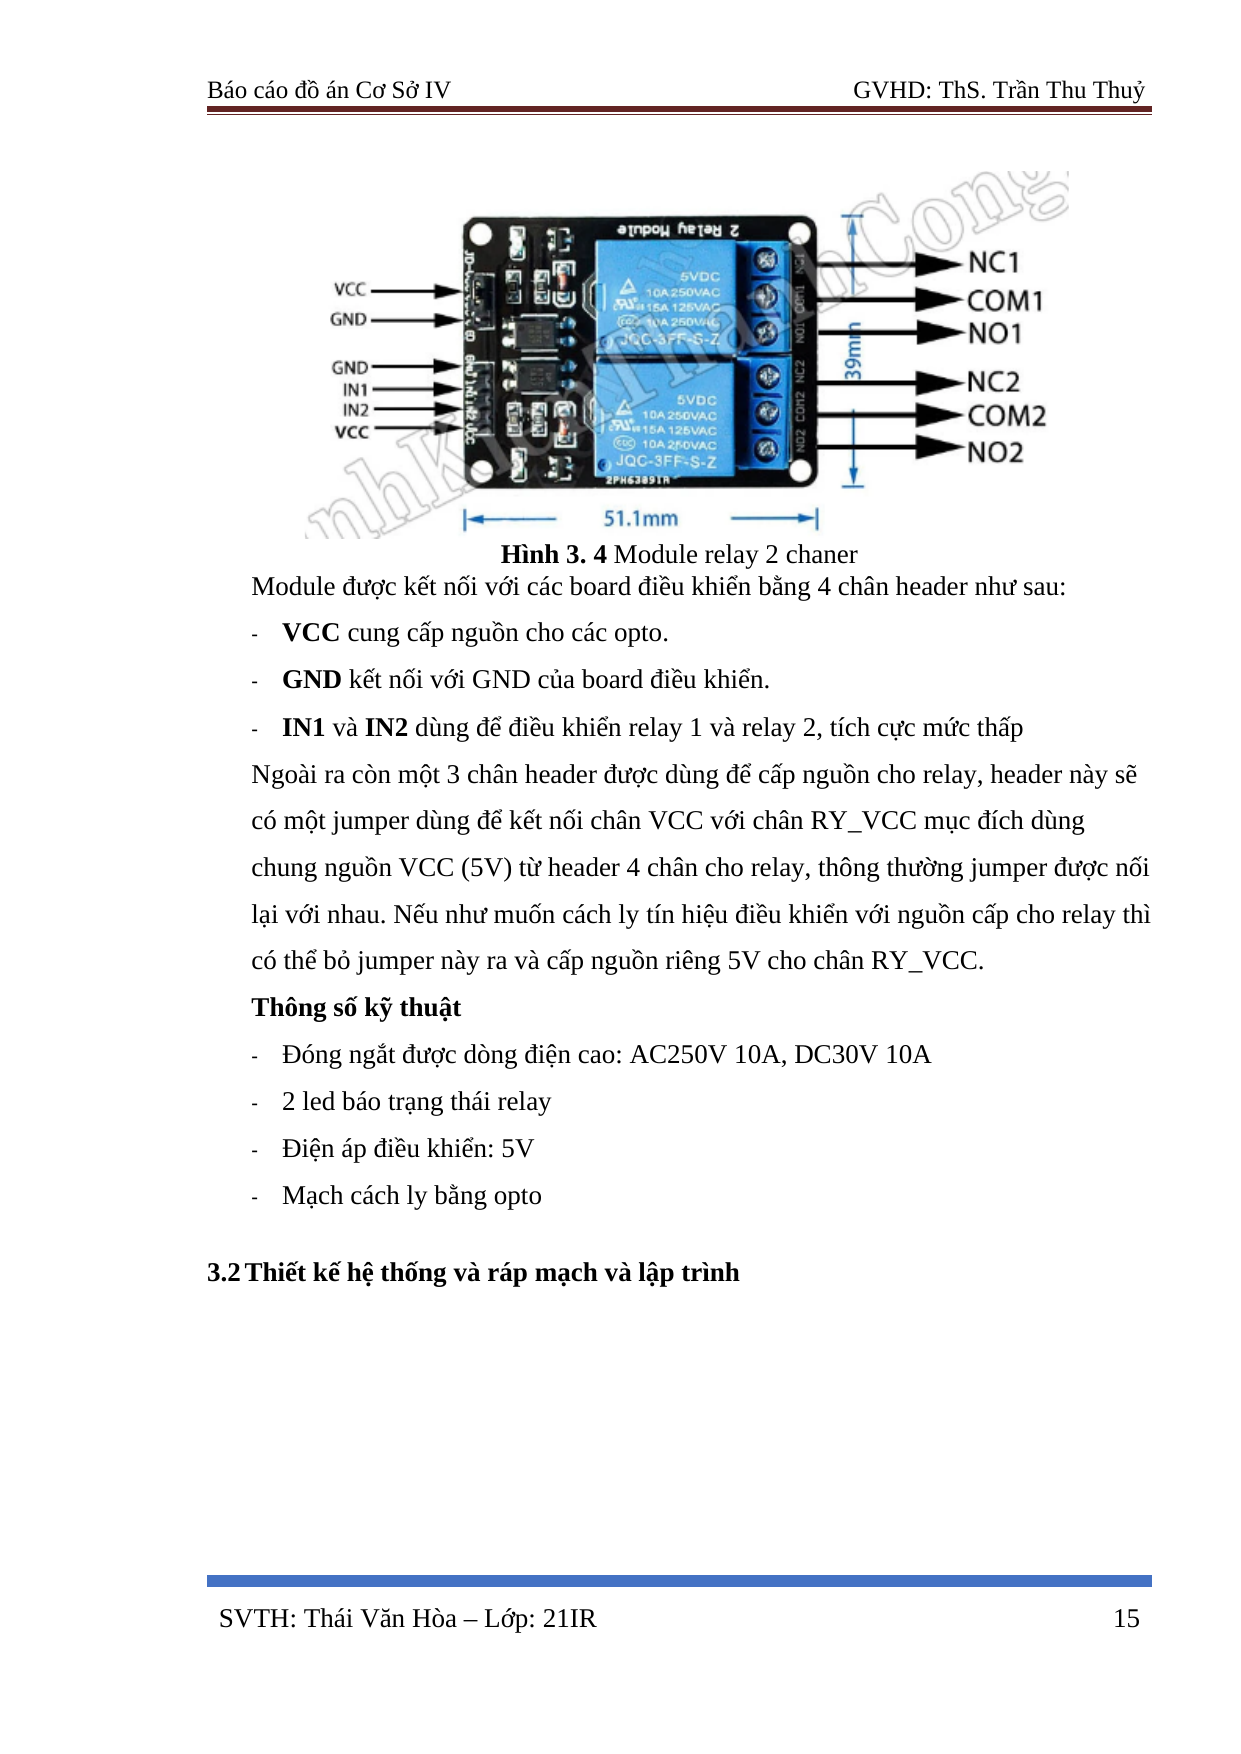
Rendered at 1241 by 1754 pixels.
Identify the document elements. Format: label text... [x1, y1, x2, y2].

list GND kết nối với GND của board điều khiển. [251, 663, 1152, 695]
list Mạch cách ly bằng opto [251, 1179, 1152, 1211]
text Thông số kỹ thuật [251, 991, 1152, 1022]
list 2 led báo trạng thái relay [251, 1085, 1152, 1116]
picture [304, 171, 1069, 539]
list IN1 và IN2 dùng để điều khiển relay 1 và relay 2, tích cực mức thấp [251, 711, 1152, 742]
subtitle Thiết kế hệ thống và ráp mạch và lập trình [207, 1256, 1152, 1287]
list Điện áp điều khiển: 5V [251, 1132, 1152, 1164]
list Đóng ngắt được dòng điện cao: AC250V 10A, DC30V 10A [251, 1038, 1152, 1069]
list VCC cung cấp nguồn cho các opto. [251, 616, 1152, 648]
text Module được kết nối với các board điều khiển bằng 4 chân header như sau: [251, 569, 1152, 601]
text Hình 3. 4 Module relay 2 chaner [207, 538, 1152, 569]
text Ngoài ra còn một 3 chân header được dùng để cấp nguồn cho relay, header này sẽ có một jumper dùng để kết nối chân VCC với chân RY_VCC mục đích dùng chung nguồn VCC (5V) từ header 4 chân cho relay, thông thường jumper được nối lại với nhau. Nếu như muốn cách ly tín hiệu điều khiển với nguồn cấp cho relay thì có thể bỏ jumper này ra và cấp nguồn riêng 5V cho chân RY_VCC. [251, 758, 1152, 976]
